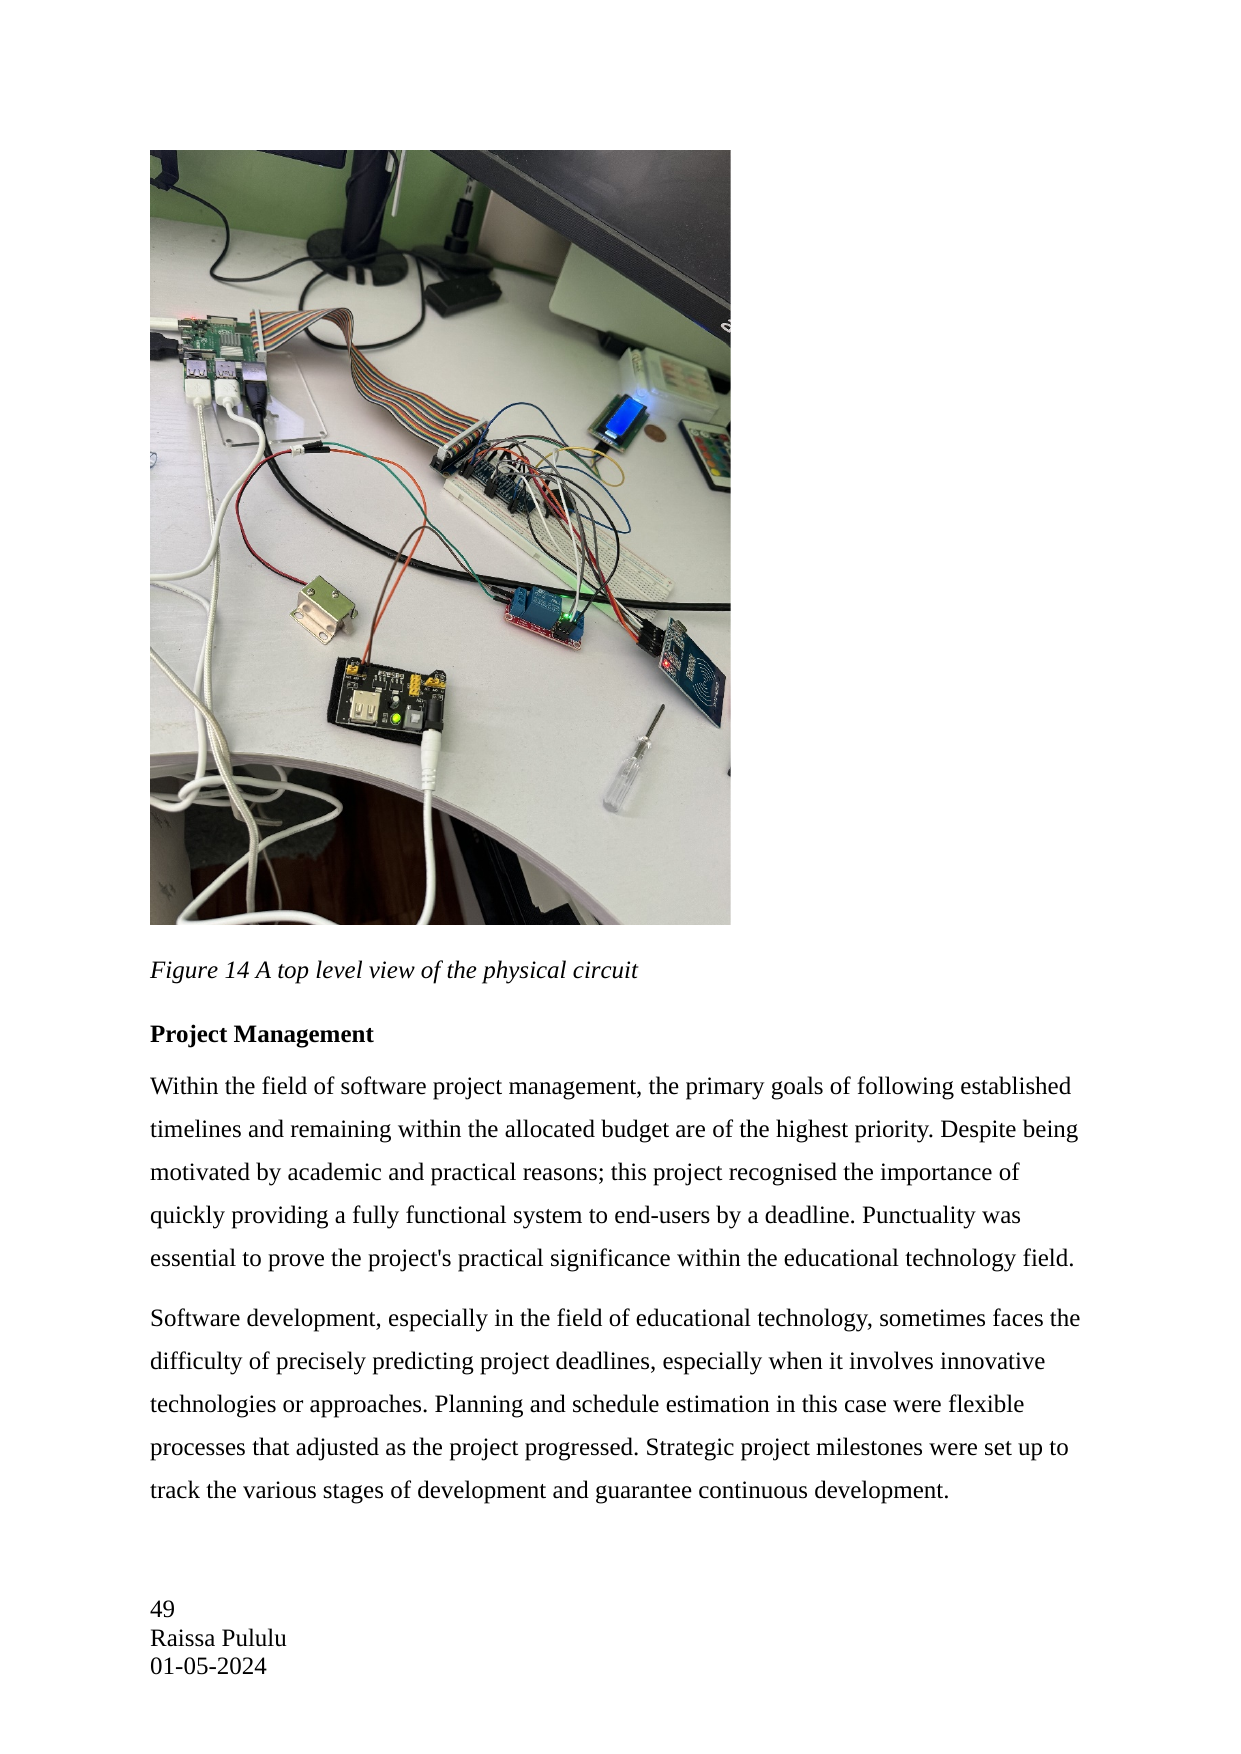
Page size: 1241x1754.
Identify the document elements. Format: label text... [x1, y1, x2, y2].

subtitle Project Management [150, 1019, 1090, 1048]
text Figure 14 A top level view of the physical circuit [150, 955, 1090, 984]
text Within the field of software project management, the primary goals of following established timelines and remaining within the allocated budget are of the highest priority. Despite being motivated by academic and practical reasons; this project recognised the importance of quickly providing a fully functional system to end-users by a deadline. Punctuality was essential to prove the project's practical significance within the educational technology field. [150, 1071, 1090, 1272]
picture [150, 150, 731, 925]
text Software development, especially in the field of educational technology, sometimes faces the difficulty of precisely predicting project deadlines, especially when it involves innovative technologies or approaches. Planning and schedule estimation in this case were flexible processes that adjusted as the project progressed. Strategic project milestones were set up to track the various stages of development and guarantee continuous development. [150, 1303, 1090, 1504]
